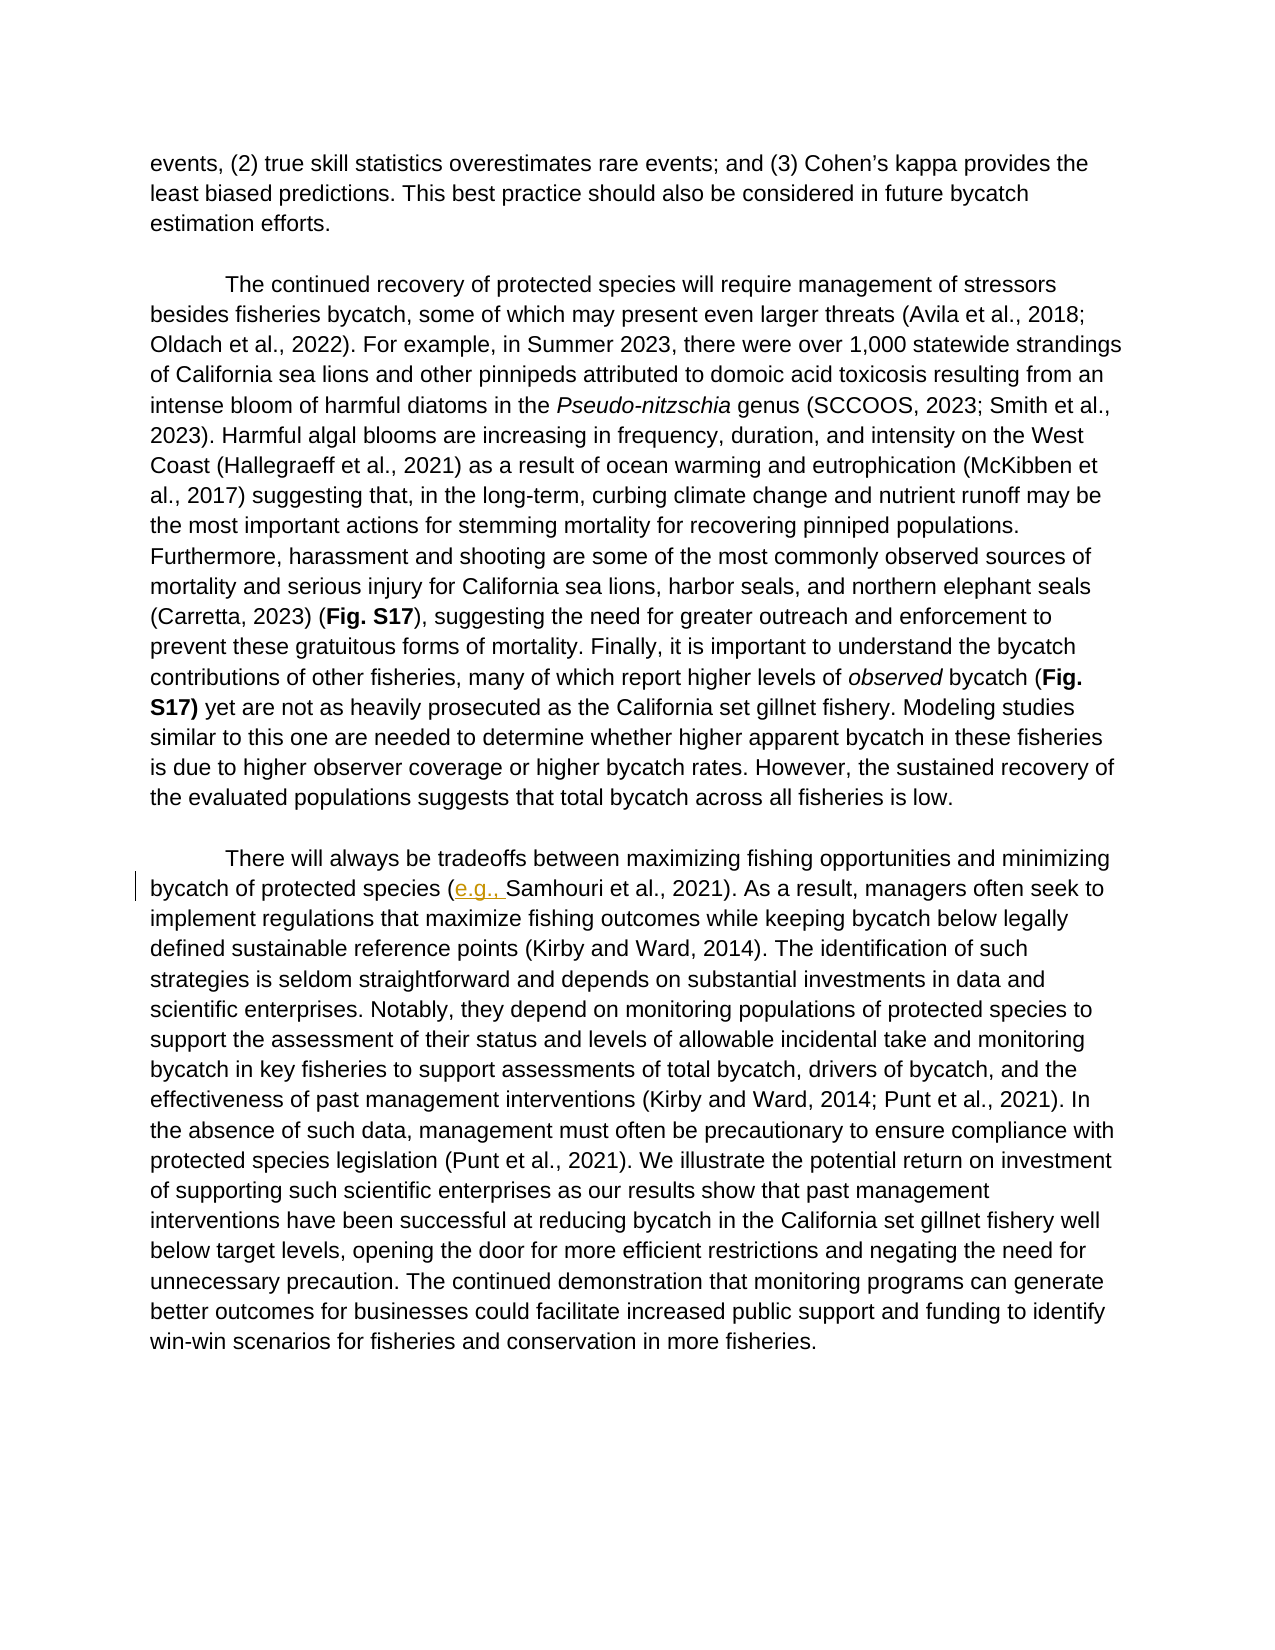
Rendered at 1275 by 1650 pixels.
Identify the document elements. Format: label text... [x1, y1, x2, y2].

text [150, 150, 1125, 237]
text The continued recovery of protected species will require management of stressors besides fisheries bycatch, some of which may present even larger threats (Avila et al., 2018; Oldach et al., 2022). For example, in Summer 2023, there were over 1,000 statewide strandings of California sea lions and other pinnipeds attributed to domoic acid toxicosis resulting from an intense bloom of harmful diatoms in the Pseudo-nitzschia genus (SCCOOS, 2023; Smith et al., 2023). Harmful algal blooms are increasing in frequency, duration, and intensity on the West Coast (Hallegraeff et al., 2021) as a result of ocean warming and eutrophication (McKibben et al., 2017) suggesting that, in the long-term, curbing climate change and nutrient runoff may be the most important actions for stemming mortality for recovering pinniped populations. Furthermore, harassment and shooting are some of the most commonly observed sources of mortality and serious injury for California sea lions, harbor seals, and northern elephant seals (Carretta, 2023) (Fig. S17), suggesting the need for greater outreach and enforcement to prevent these gratuitous forms of mortality. Finally, it is important to understand the bycatch contributions of other fisheries, many of which report higher levels of observed bycatch (Fig. S17) yet are not as heavily prosecuted as the California set gillnet fishery. Modeling studies similar to this one are needed to determine whether higher apparent bycatch in these fisheries is due to higher observer coverage or higher bycatch rates. However, the sustained recovery of the evaluated populations suggests that total bycatch across all fisheries is low. [150, 271, 1125, 811]
text There will always be tradeoffs between maximizing fishing opportunities and minimizing bycatch of protected species (Samhouri et al., 2021). As a result, managers often seek to implement regulations that maximize fishing outcomes while keeping bycatch below legally defined sustainable reference points (Kirby and Ward, 2014). The identification of such strategies is seldom straightforward and depends on substantial investments in data and scientific enterprises. Notably, they depend on monitoring populations of protected species to support the assessment of their status and levels of allowable incidental take and monitoring bycatch in key fisheries to support assessments of total bycatch, drivers of bycatch, and the effectiveness of past management interventions (Kirby and Ward, 2014; Punt et al., 2021). In the absence of such data, management must often be precautionary to ensure compliance with protected species legislation (Punt et al., 2021). We illustrate the potential return on investment of supporting such scientific enterprises as our results show that past management interventions have been successful at reducing bycatch in the California set gillnet fishery well below target levels, opening the door for more efficient restrictions and negating the need for unnecessary precaution. The continued demonstration that monitoring programs can generate better outcomes for businesses could facilitate increased public support and funding to identify win-win scenarios for fisheries and conservation in more fisheries. [150, 845, 1125, 1354]
